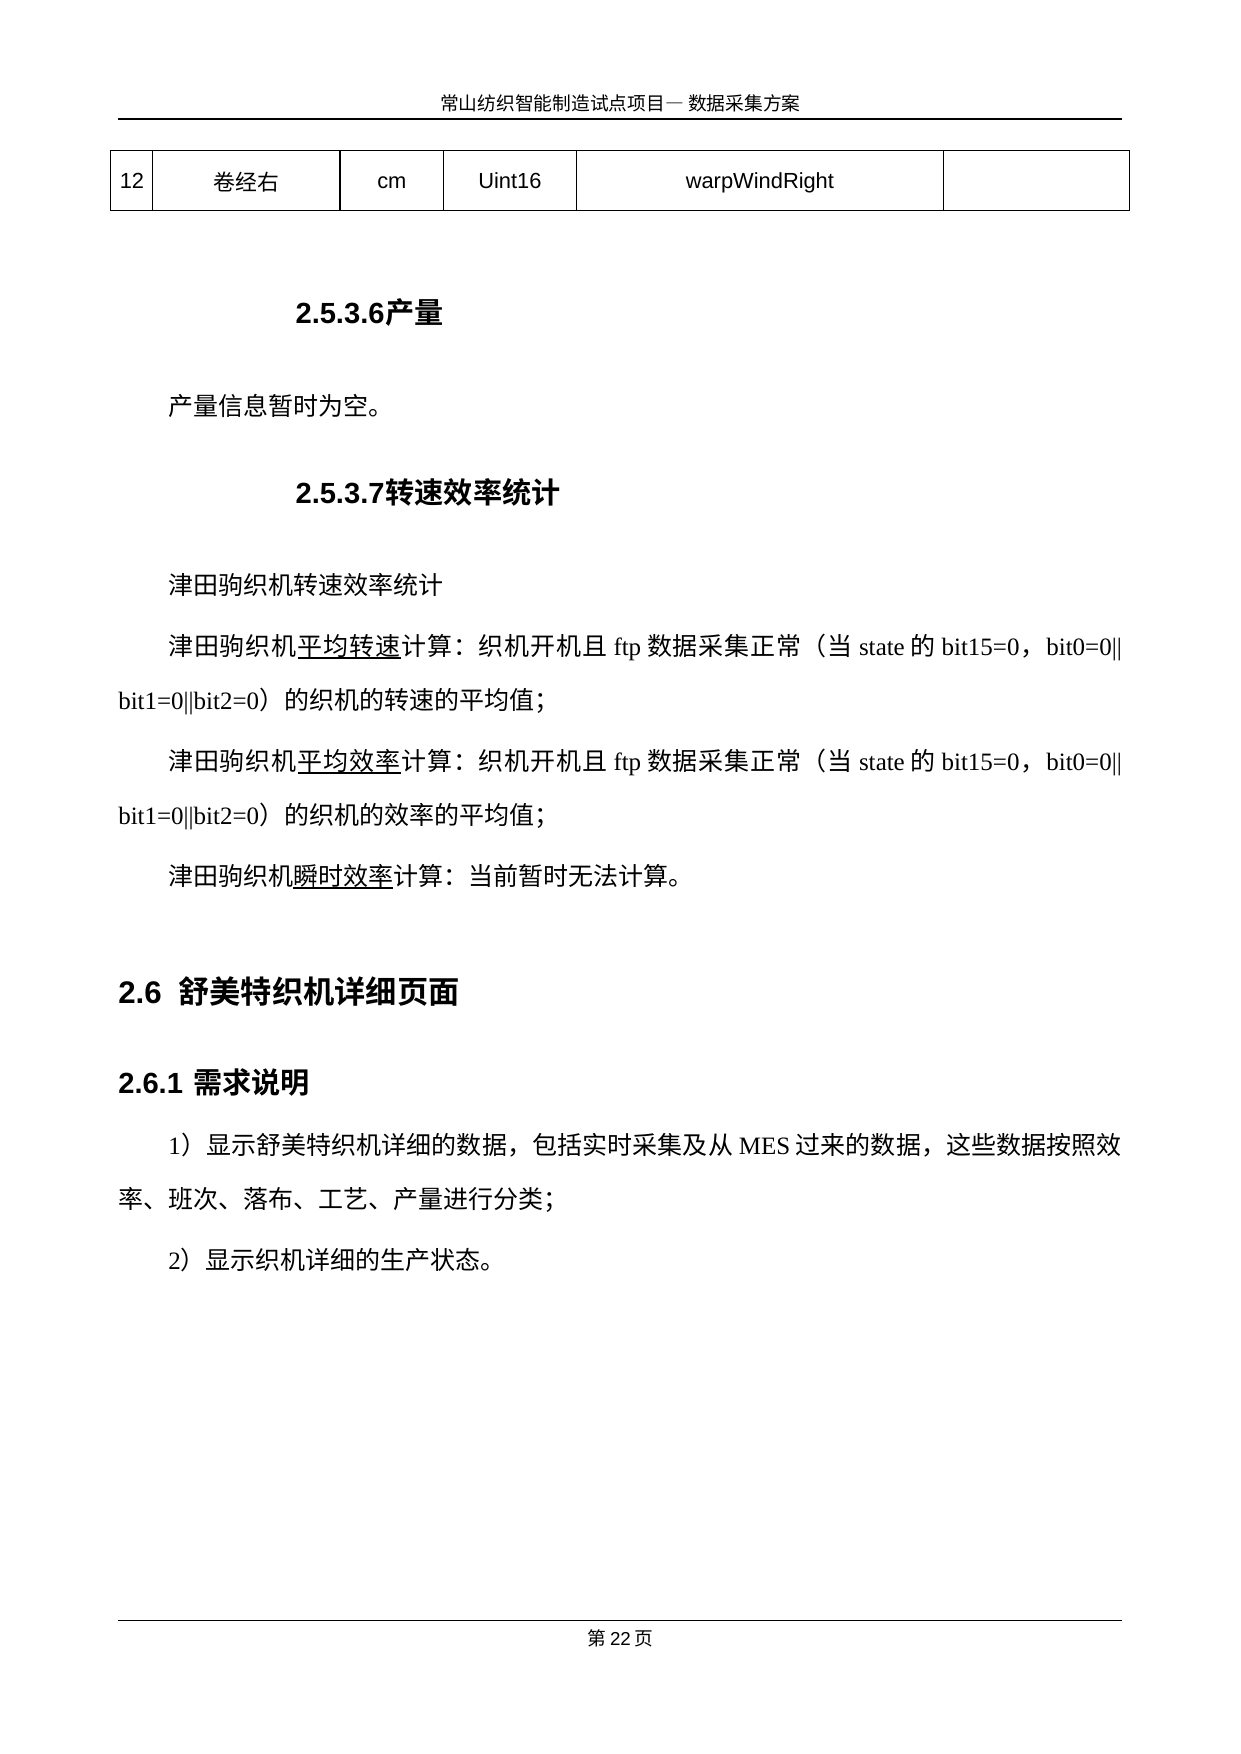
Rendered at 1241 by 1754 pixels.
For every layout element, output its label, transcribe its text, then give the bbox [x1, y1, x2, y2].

subtitle 需求说明 [118, 1060, 1122, 1102]
table_cell 卷经右 [153, 151, 339, 210]
subtitle 转速效率统计 [295, 469, 1122, 512]
text 津田驹织机平均效率计算：织机开机且ftp数据采集正常（当state的bit15=0，bit0=0||bit1=0||bit2=0）的织机的效率的平均值； [118, 741, 1122, 832]
text 津田驹织机平均转速计算：织机开机且ftp数据采集正常（当state的bit15=0，bit0=0||bit1=0||bit2=0）的织机的转速的平均值； [118, 626, 1122, 717]
table_cell warpWindRight [577, 151, 943, 210]
subtitle 产量 [295, 290, 1122, 332]
table_cell 12 [111, 151, 152, 210]
text 2）显示织机详细的生产状态。 [118, 1240, 1122, 1276]
text 津田驹织机转速效率统计 [118, 566, 1122, 602]
text 津田驹织机瞬时效率计算：当前暂时无法计算。 [118, 856, 1122, 892]
text 1）显示舒美特织机详细的数据，包括实时采集及从MES过来的数据，这些数据按照效率、班次、落布、工艺、产量进行分类； [118, 1125, 1122, 1216]
subtitle 舒美特织机详细页面 [118, 967, 1122, 1012]
table_cell [944, 151, 1129, 210]
table_cell Uint16 [444, 151, 576, 210]
text 产量信息暂时为空。 [118, 386, 1122, 422]
table_cell cm [341, 151, 443, 210]
